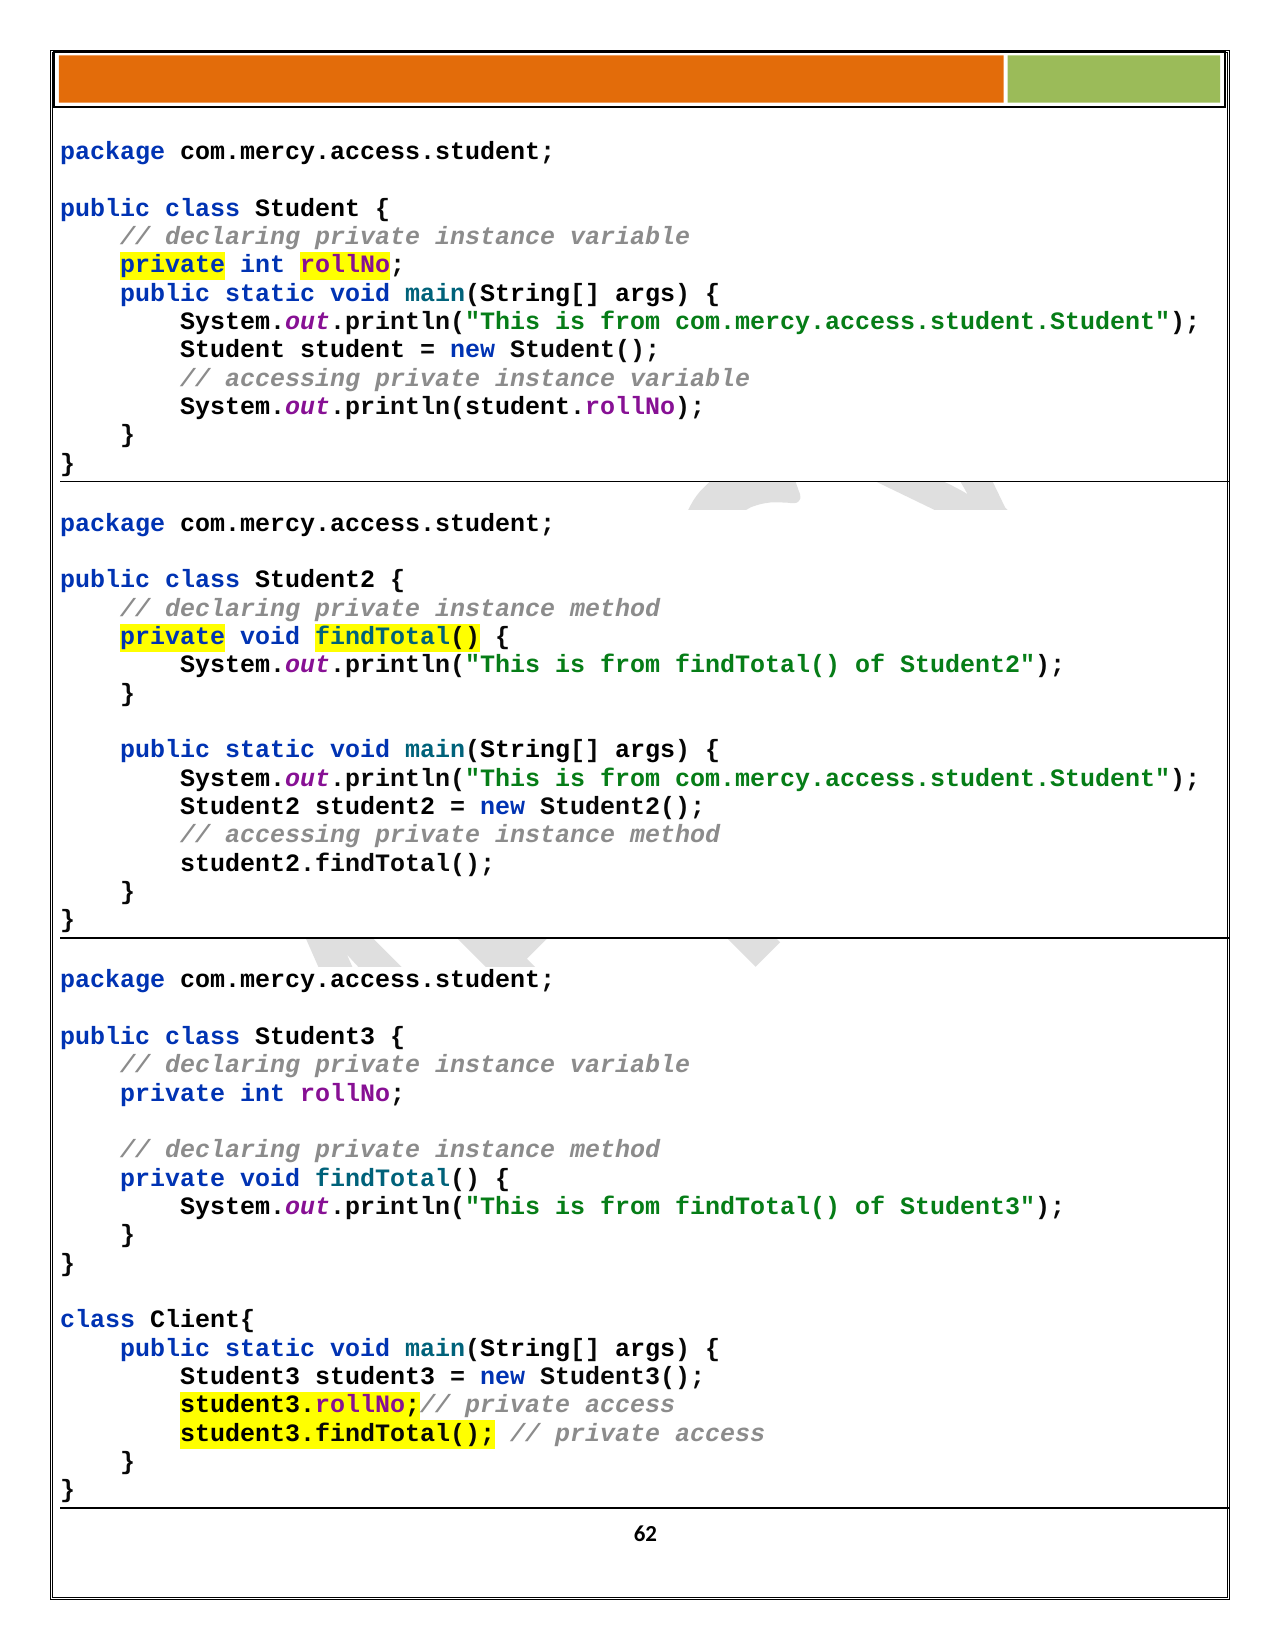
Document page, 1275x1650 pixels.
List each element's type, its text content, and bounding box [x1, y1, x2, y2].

text package com.mercy.access.student; public class Student { // declaring private instance variable private int rollNo; public static void main(String[] args) { System.out.println("This is from com.mercy.access.student.Student"); Student student = new Student(); // accessing private instance variable System.out.println(student.rollNo); } } [60, 139, 1227, 481]
text package com.mercy.access.student; public class Student3 { // declaring private instance variable private int rollNo; // declaring private instance method private void findTotal() { System.out.println("This is from findTotal() of Student3"); } } class Client{ public static void main(String[] args) { Student3 student3 = new Student3(); student3.rollNo;// private access student3.findTotal(); // private access } } [60, 967, 1227, 1507]
text package com.mercy.access.student; public class Student2 { // declaring private instance method private void findTotal() { System.out.println("This is from findTotal() of Student2"); } public static void main(String[] args) { System.out.println("This is from com.mercy.access.student.Student"); Student2 student2 = new Student2(); // accessing private instance method student2.findTotal(); } } [60, 510, 1227, 937]
